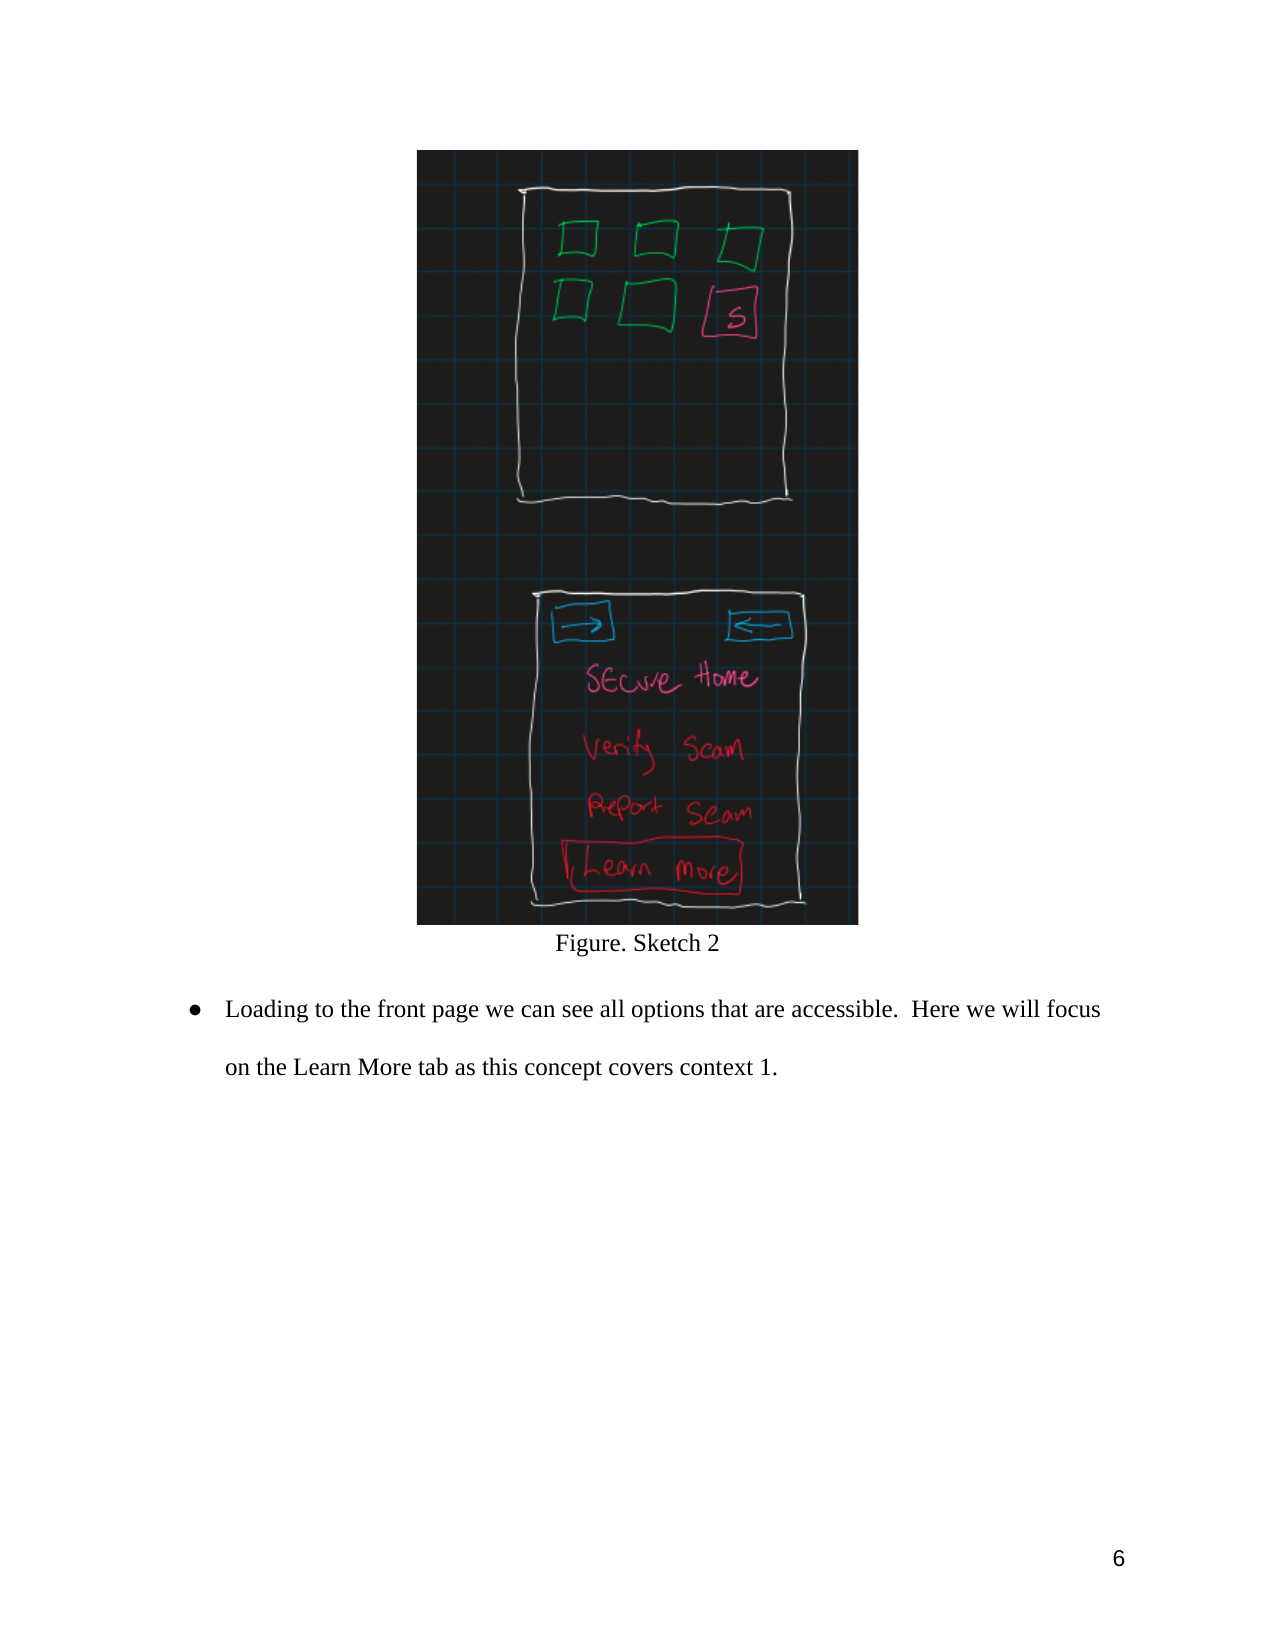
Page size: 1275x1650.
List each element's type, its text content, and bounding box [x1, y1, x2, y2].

text Figure. Sketch 2 [150, 928, 1125, 957]
list Loading to the front page we can see all options that are accessible. Here we will focus on the Learn More tab as this concept covers context 1. [187, 994, 1125, 1080]
picture [416, 150, 859, 925]
